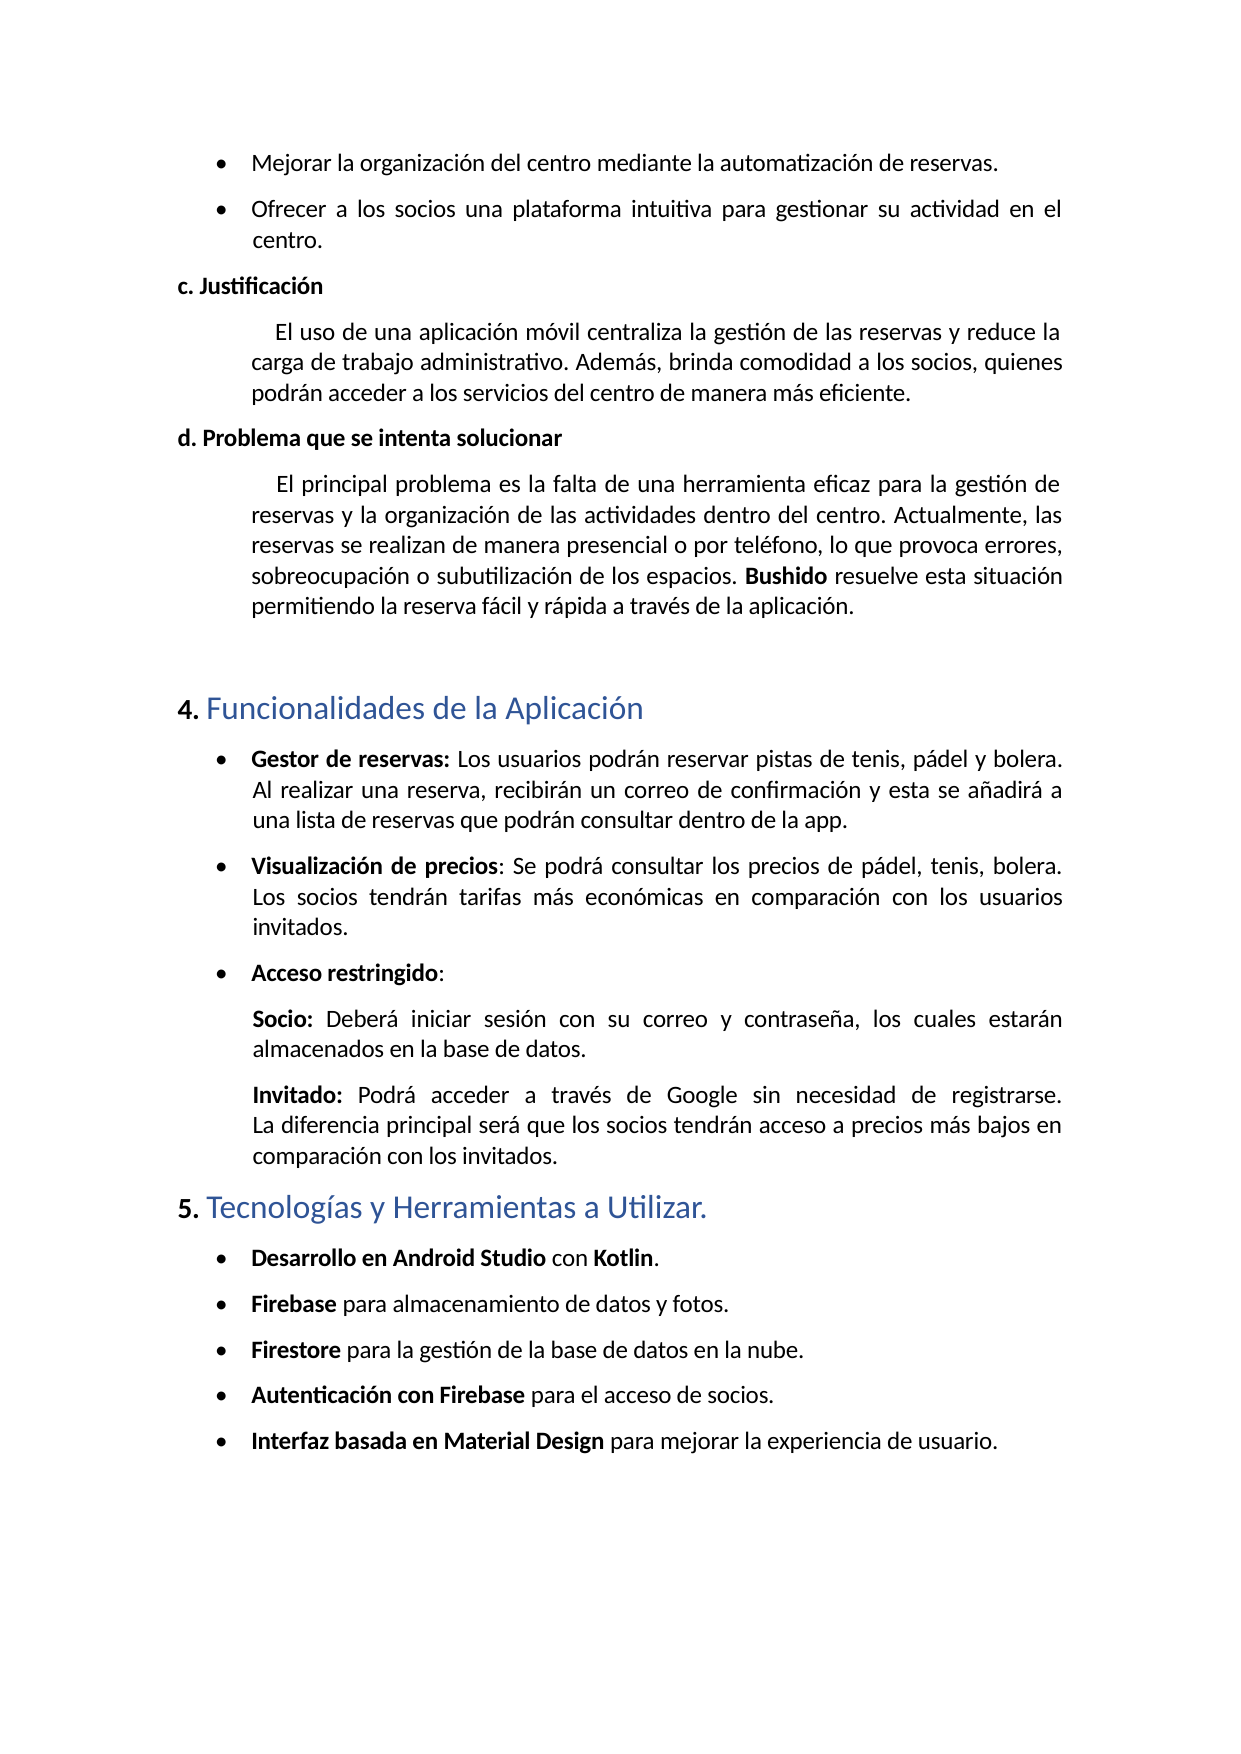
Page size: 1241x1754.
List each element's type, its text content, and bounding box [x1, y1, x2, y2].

list Autenticación con Firebase para el acceso de socios. [215, 1379, 1063, 1410]
list Firebase para almacenamiento de datos y fotos. [215, 1288, 1063, 1318]
text c. Justificación [177, 270, 1063, 300]
list Visualización de precios: Se podrá consultar los precios de pádel, tenis, bolera. Los socios tendrán tarifas más económicas en comparación con los usuarios invitados. [215, 850, 1063, 942]
text d. Problema que se intenta solucionar [177, 422, 1063, 453]
list Desarrollo en Android Studio con Kotlin. [215, 1242, 1063, 1273]
text 4. Funcionalidades de la Aplicación [177, 687, 1063, 728]
text El principal problema es la falta de una herramienta eficaz para la gestión de reservas y la organización de las actividades dentro del centro. Actualmente, las reservas se realizan de manera presencial o por teléfono, lo que provoca errores, sobreocupación o subutilización de los espacios. Bushido resuelve esta situación permitiendo la reserva fácil y rápida a través de la aplicación. [177, 468, 1063, 621]
list Acceso restringido: [215, 957, 1063, 987]
list Ofrecer a los socios una plataforma intuitiva para gestionar su actividad en el centro. [215, 193, 1063, 254]
text Invitado: Podrá acceder a través de Google sin necesidad de registrarse. La diferencia principal será que los socios tendrán acceso a precios más bajos en comparación con los invitados. [252, 1079, 1063, 1171]
text 5. Tecnologías y Herramientas a Utilizar. [177, 1186, 1063, 1227]
list Interfaz basada en Material Design para mejorar la experiencia de usuario. [215, 1425, 1063, 1456]
list Firestore para la gestión de la base de datos en la nube. [215, 1334, 1063, 1364]
list Gestor de reservas: Los usuarios podrán reservar pistas de tenis, pádel y bolera. Al realizar una reserva, recibirán un correo de confirmación y esta se añadirá a una lista de reservas que podrán consultar dentro de la app. [215, 743, 1063, 835]
list Mejorar la organización del centro mediante la automatización de reservas. [215, 148, 1063, 178]
text Socio: Deberá iniciar sesión con su correo y contraseña, los cuales estarán almacenados en la base de datos. [252, 1003, 1063, 1064]
text El uso de una aplicación móvil centraliza la gestión de las reservas y reduce la carga de trabajo administrativo. Además, brinda comodidad a los socios, quienes podrán acceder a los servicios del centro de manera más eficiente. [177, 316, 1063, 407]
